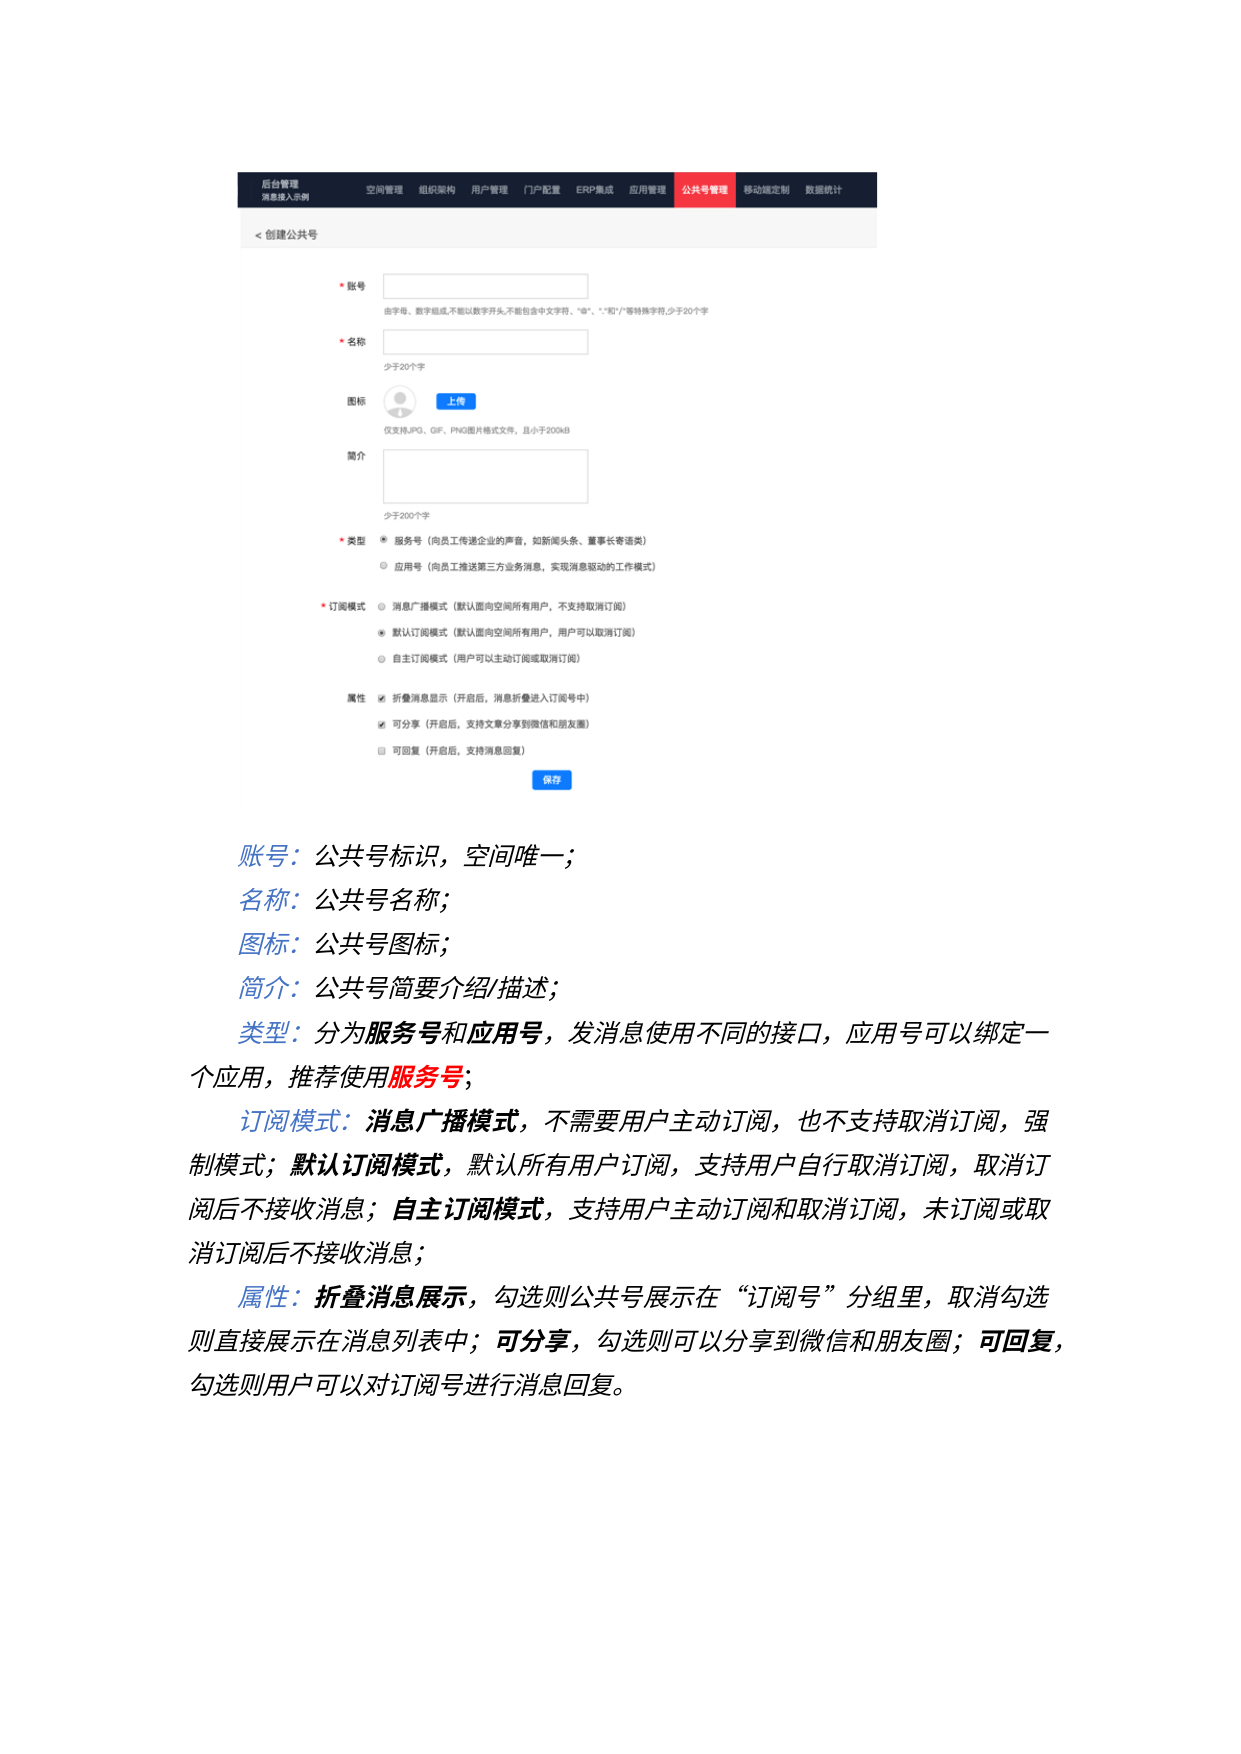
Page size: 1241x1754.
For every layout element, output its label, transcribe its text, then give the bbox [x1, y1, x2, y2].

text 名称：公共号名称； [187, 877, 1053, 921]
text 简介：公共号简要介绍/描述； [187, 965, 1053, 1009]
text 属性：折叠消息展示，勾选则公共号展示在“订阅号”分组里，取消勾选则直接展示在消息列表中；可分享，勾选则可以分享到微信和朋友圈；可回复，勾选则用户可以对订阅号进行消息回复。 [187, 1273, 1053, 1406]
text 账号：公共号标识，空间唯一； [187, 833, 1053, 877]
picture [237, 172, 878, 810]
text 类型：分为服务号和应用号，发消息使用不同的接口，应用号可以绑定一个应用，推荐使用服务号； [187, 1009, 1053, 1097]
text 图标：公共号图标； [187, 921, 1053, 965]
text 订阅模式：消息广播模式，不需要用户主动订阅，也不支持取消订阅，强制模式；默认订阅模式，默认所有用户订阅，支持用户自行取消订阅，取消订阅后不接收消息；自主订阅模式，支持用户主动订阅和取消订阅，未订阅或取消订阅后不接收消息； [187, 1097, 1053, 1273]
